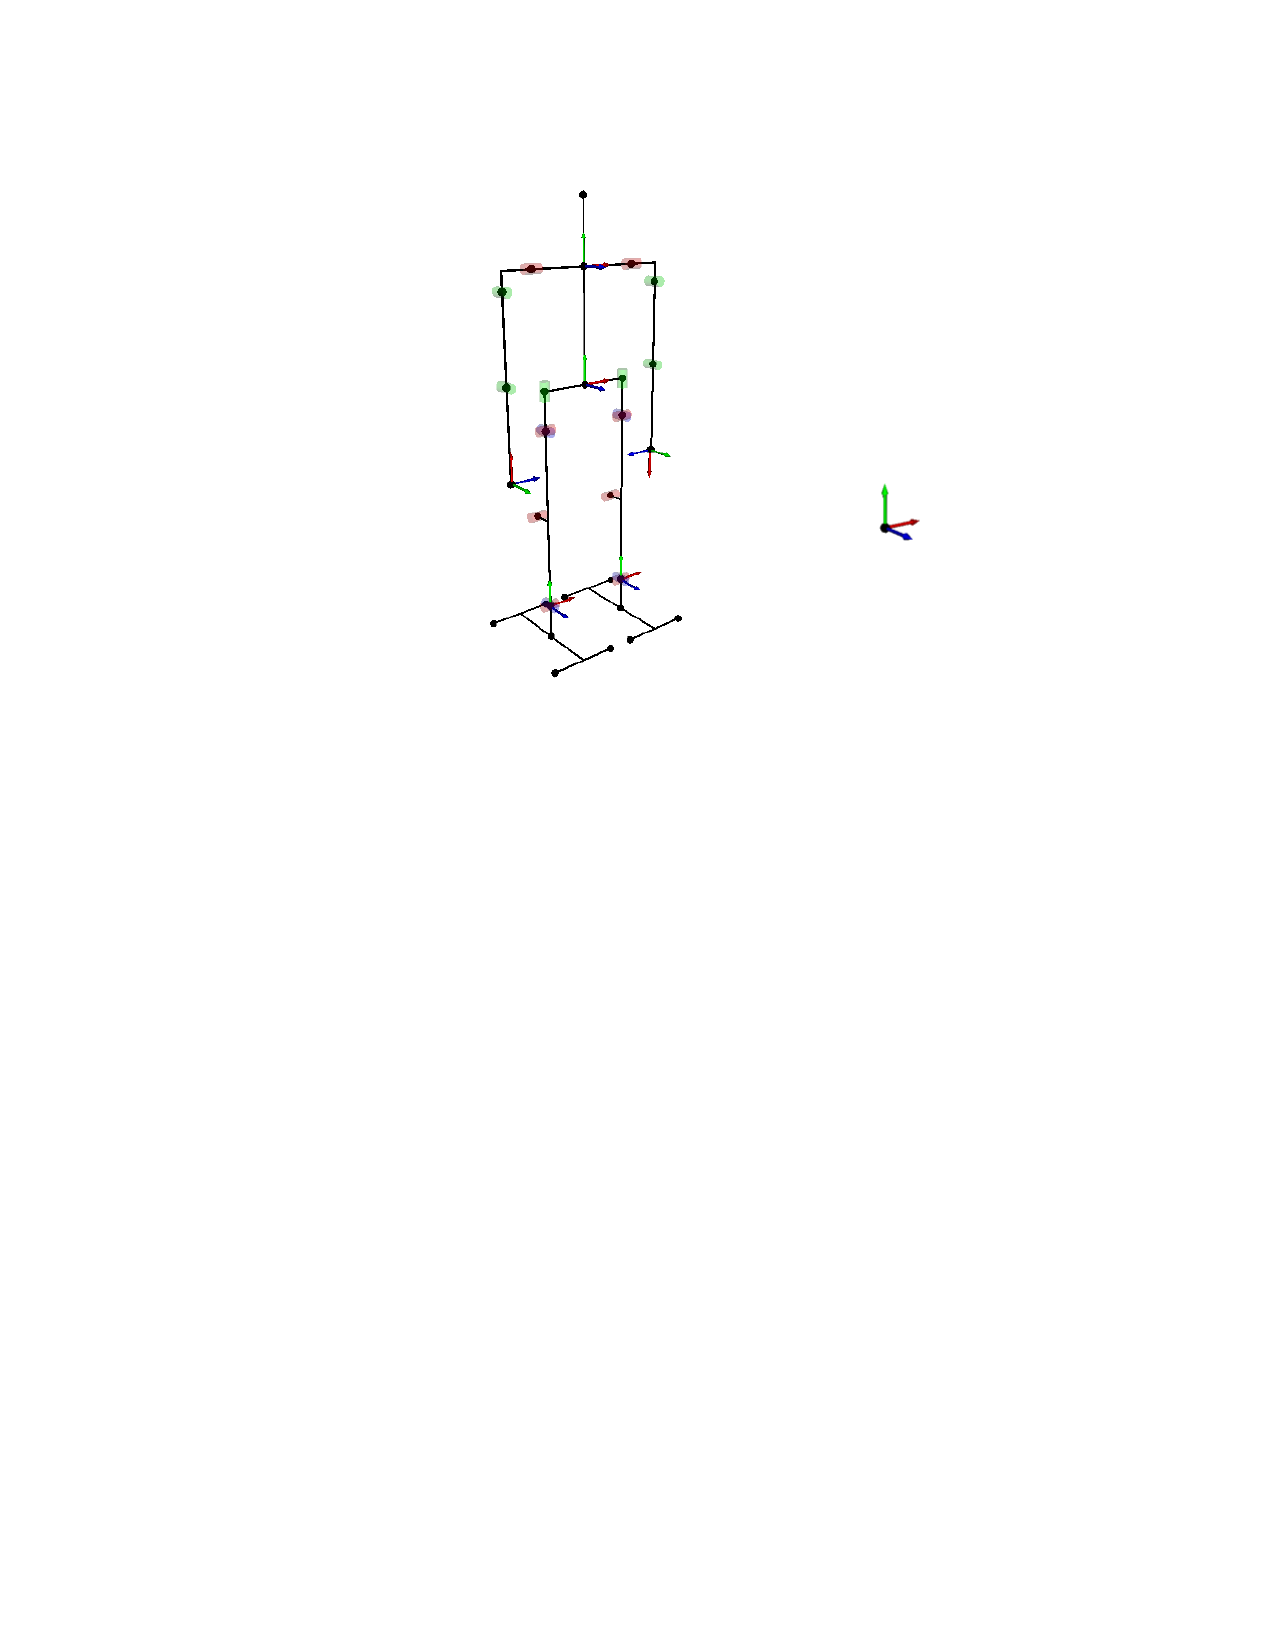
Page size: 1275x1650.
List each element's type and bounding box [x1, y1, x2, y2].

picture [851, 477, 936, 556]
picture [451, 182, 722, 686]
